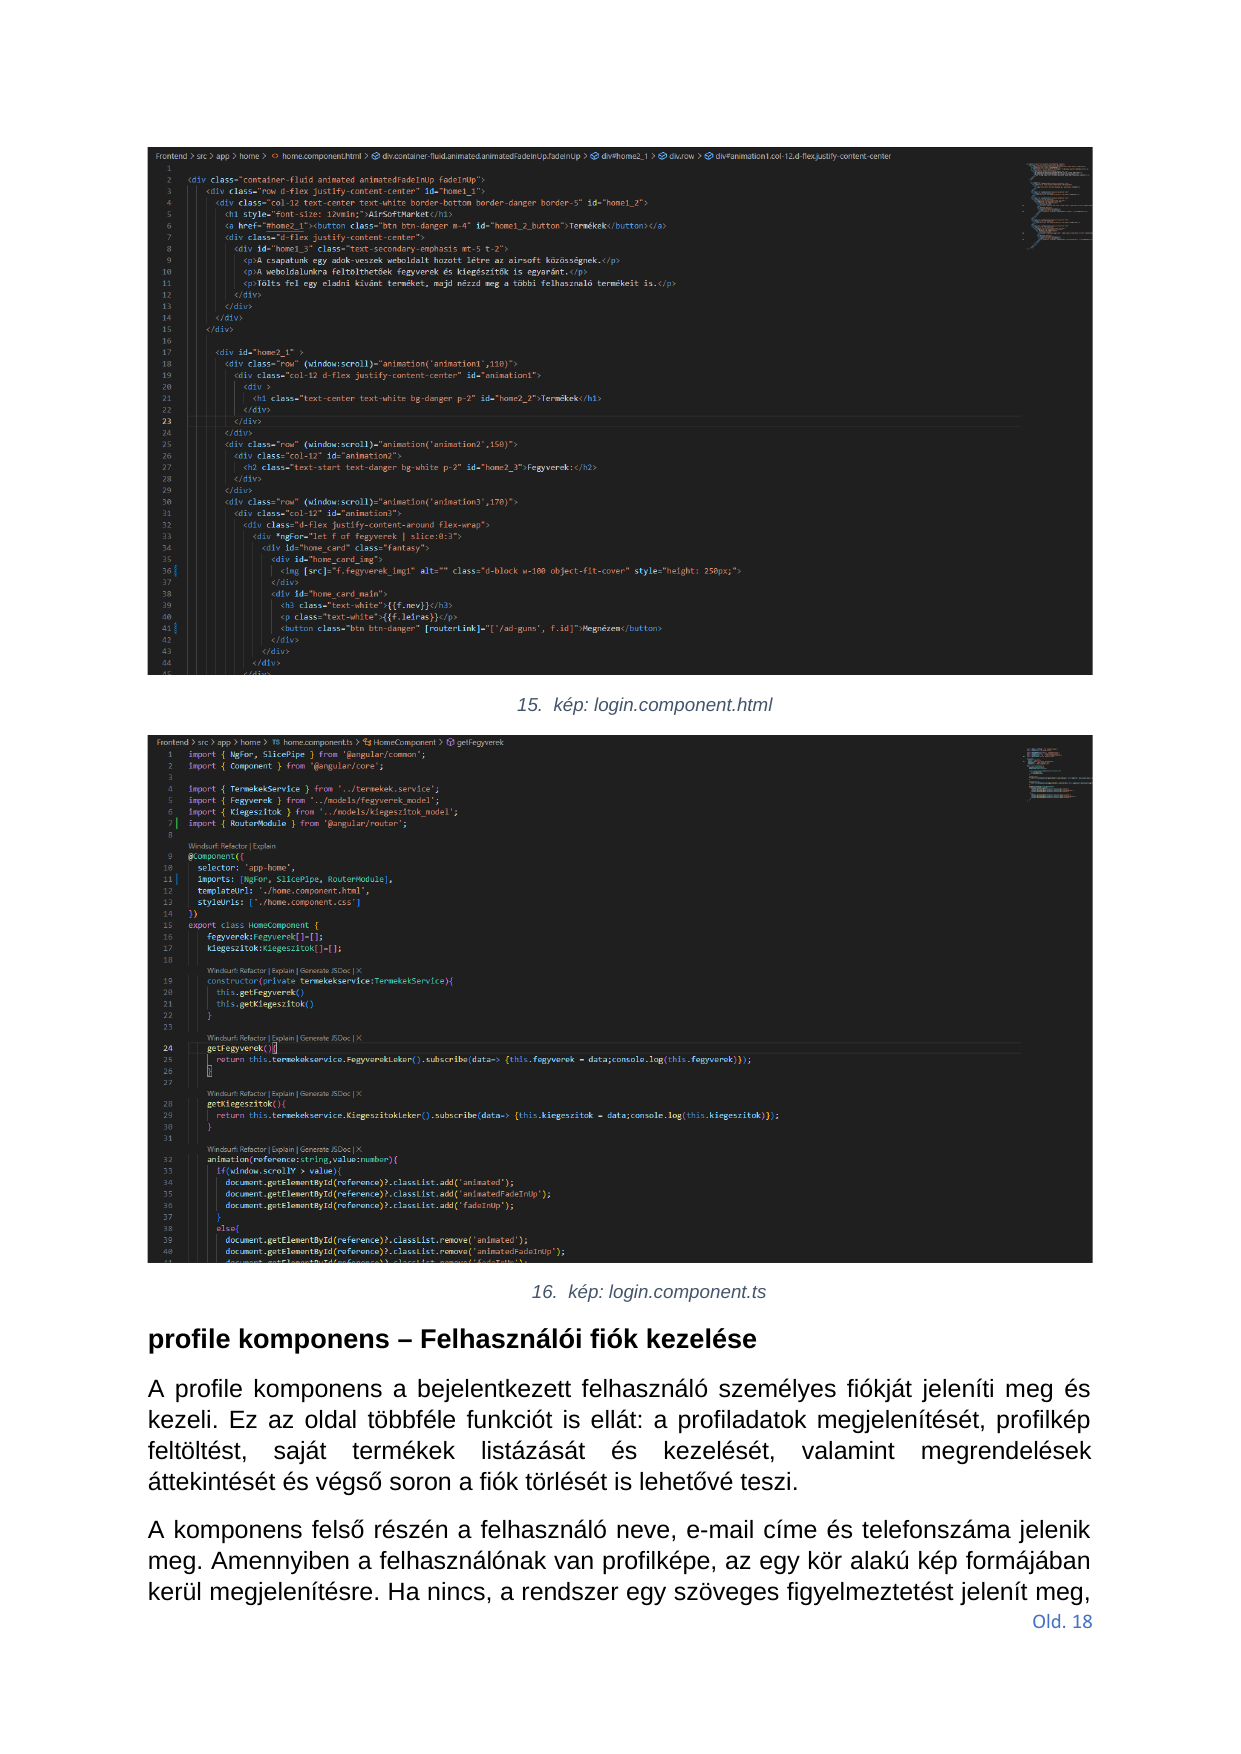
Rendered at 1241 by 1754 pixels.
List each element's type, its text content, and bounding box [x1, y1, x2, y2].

picture [147, 735, 1093, 1263]
text profile komponens – Felhasználói fiók kezelése [148, 1323, 1093, 1355]
picture [147, 147, 1093, 675]
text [148, 1515, 1093, 1606]
text 15. kép: login.component.html [148, 693, 1093, 715]
text A profile komponens a bejelentkezett felhasználó személyes fiókját jeleníti meg és kezeli. Ez az oldal többféle funkciót is ellát: a profiladatok megjelenítését, profilkép feltöltést, saját termékek listázását és kezelését, valamint megrendelések áttekintését és végső soron a fiók törlését is lehetővé teszi. [148, 1374, 1093, 1496]
text 16. kép: login.component.ts [148, 1281, 1093, 1303]
